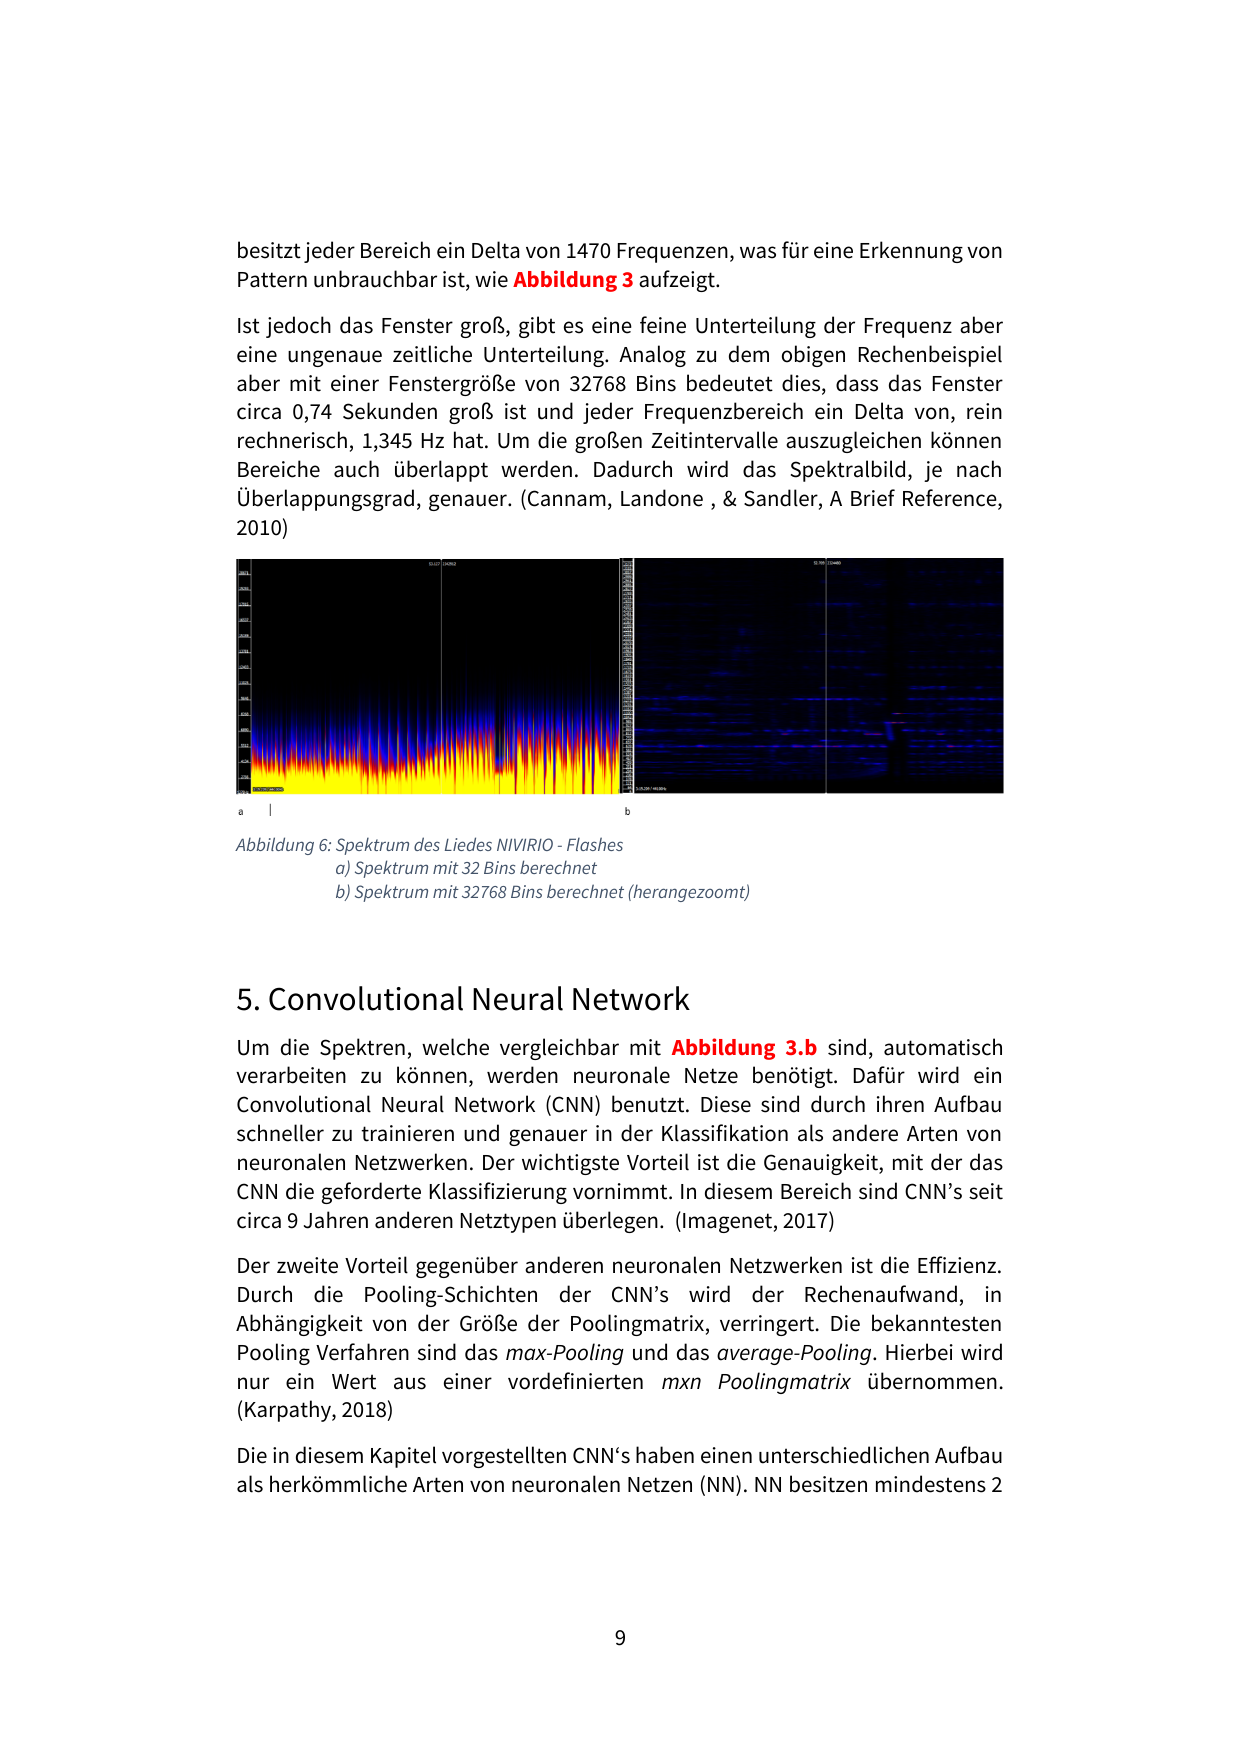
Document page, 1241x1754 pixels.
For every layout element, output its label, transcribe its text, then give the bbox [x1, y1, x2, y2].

subtitle 5. Convolutional Neural Network [236, 978, 1004, 1020]
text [236, 1441, 1004, 1498]
text Ist jedoch das Fenster groß, gibt es eine feine Unterteilung der Frequenz aber eine ungenaue zeitliche Unterteilung. Analog zu dem obigen Rechenbeispiel aber mit einer Fenstergröße von 32768 Bins bedeutet dies, dass das Fenster circa 0,74 Sekunden groß ist und jeder Frequenzbereich ein Delta von, rein rechnerisch, 1,345 Hz hat. Um die großen Zeitintervalle auszugleichen können Bereiche auch überlappt werden. Dadurch wird das Spektralbild, je nach Überlappungsgrad, genauer. [236, 311, 1004, 541]
text Abbildung 6: Spektrum des Liedes NIVIRIO - Flashes a) Spektrum mit 32 Bins berechnet b) Spektrum mit 32768 Bins berechnet (herangezoomt) [236, 833, 1004, 903]
picture [236, 558, 1004, 816]
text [236, 236, 1004, 294]
text Um die Spektren, welche vergleichbar mit Abbildung 3.b sind, automatisch verarbeiten zu können, werden neuronale Netze benötigt. Dafür wird ein Convolutional Neural Network (CNN) benutzt. Diese sind durch ihren Aufbau schneller zu trainieren und genauer in der Klassifikation als andere Arten von neuronalen Netzwerken. Der wichtigste Vorteil ist die Genauigkeit, mit der das CNN die geforderte Klassifizierung vornimmt. In diesem Bereich sind CNN’s seit circa 9 Jahren anderen Netztypen überlegen. [236, 1032, 1004, 1234]
text Der zweite Vorteil gegenüber anderen neuronalen Netzwerken ist die Effizienz. Durch die Pooling-Schichten der CNN’s wird der Rechenaufwand, in Abhängigkeit von der Größe der Poolingmatrix, verringert. Die bekanntesten Pooling Verfahren sind das max-Pooling und das average-Pooling. Hierbei wird nur ein Wert aus einer vordefinierten mxn Poolingmatrix übernommen. [236, 1251, 1004, 1424]
